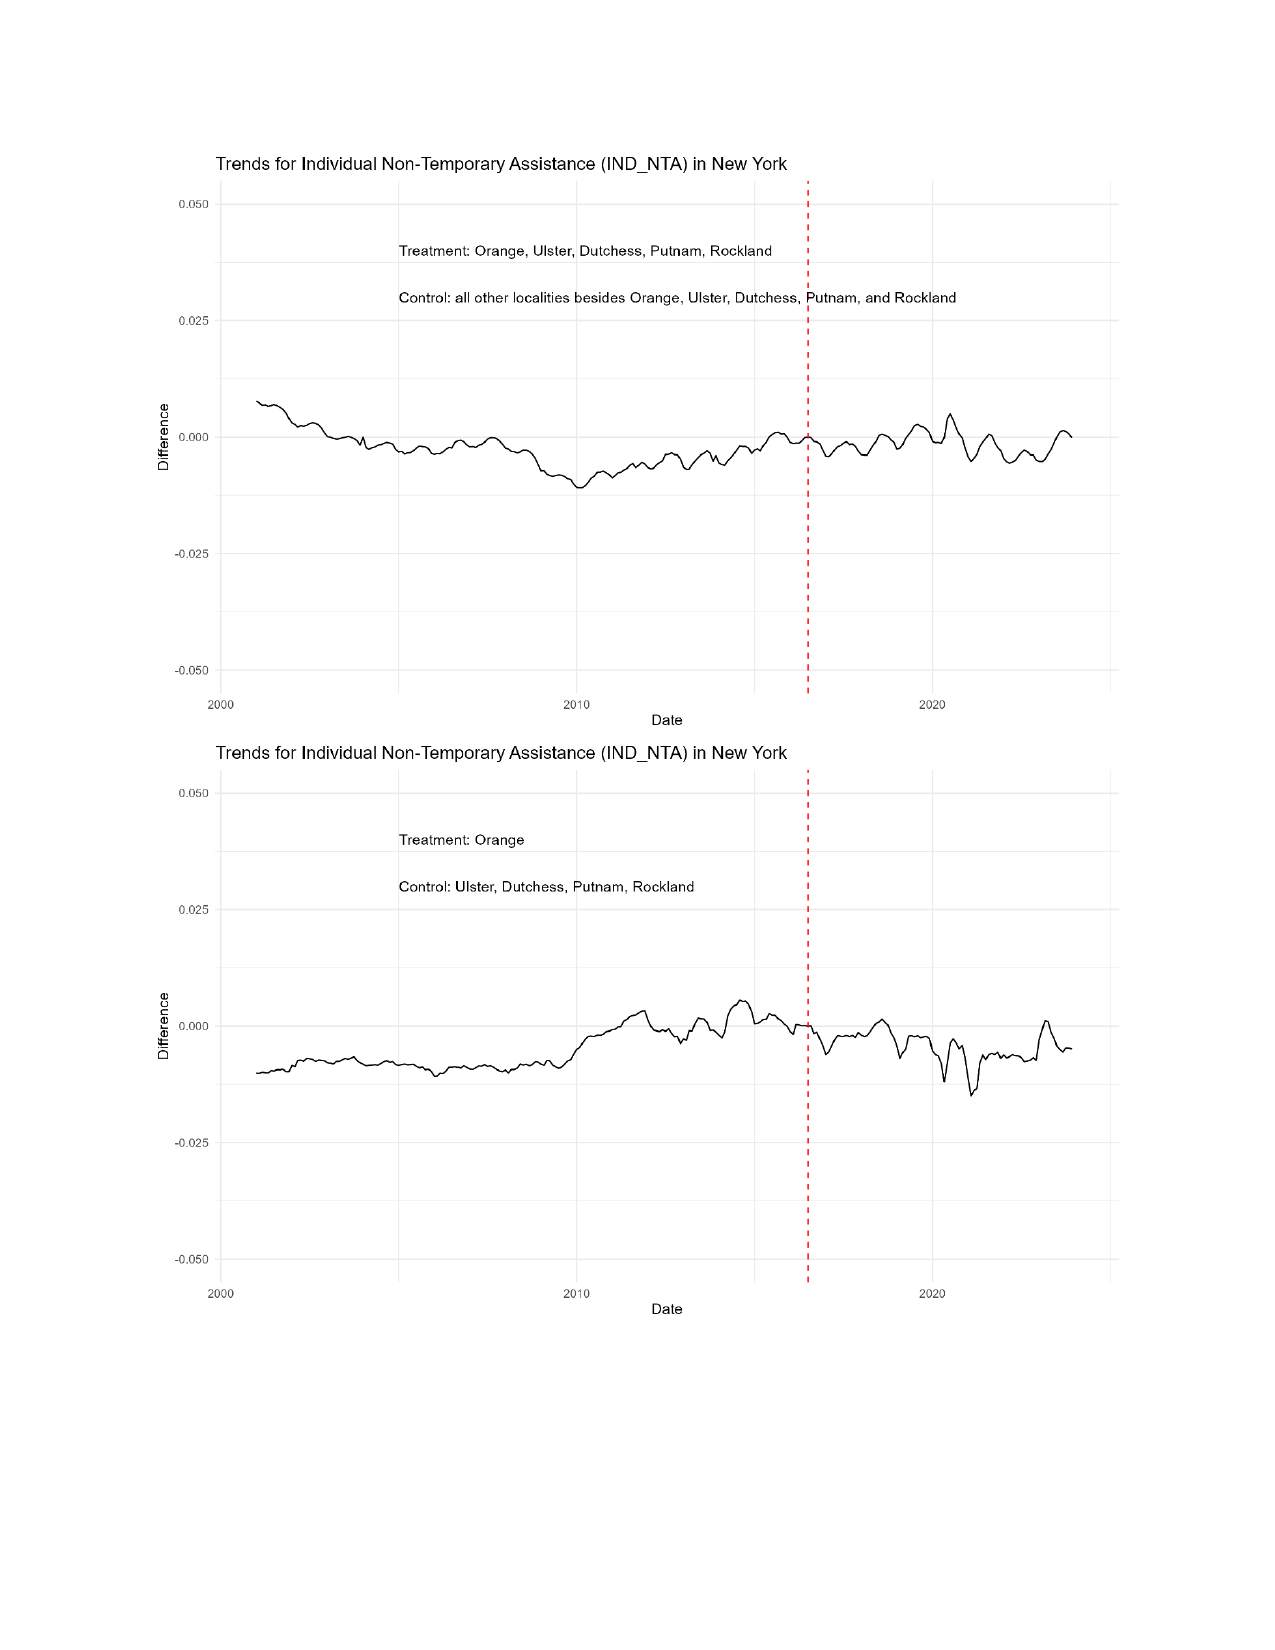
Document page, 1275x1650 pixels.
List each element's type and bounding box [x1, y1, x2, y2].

picture [150, 150, 1125, 735]
picture [150, 738, 1125, 1324]
